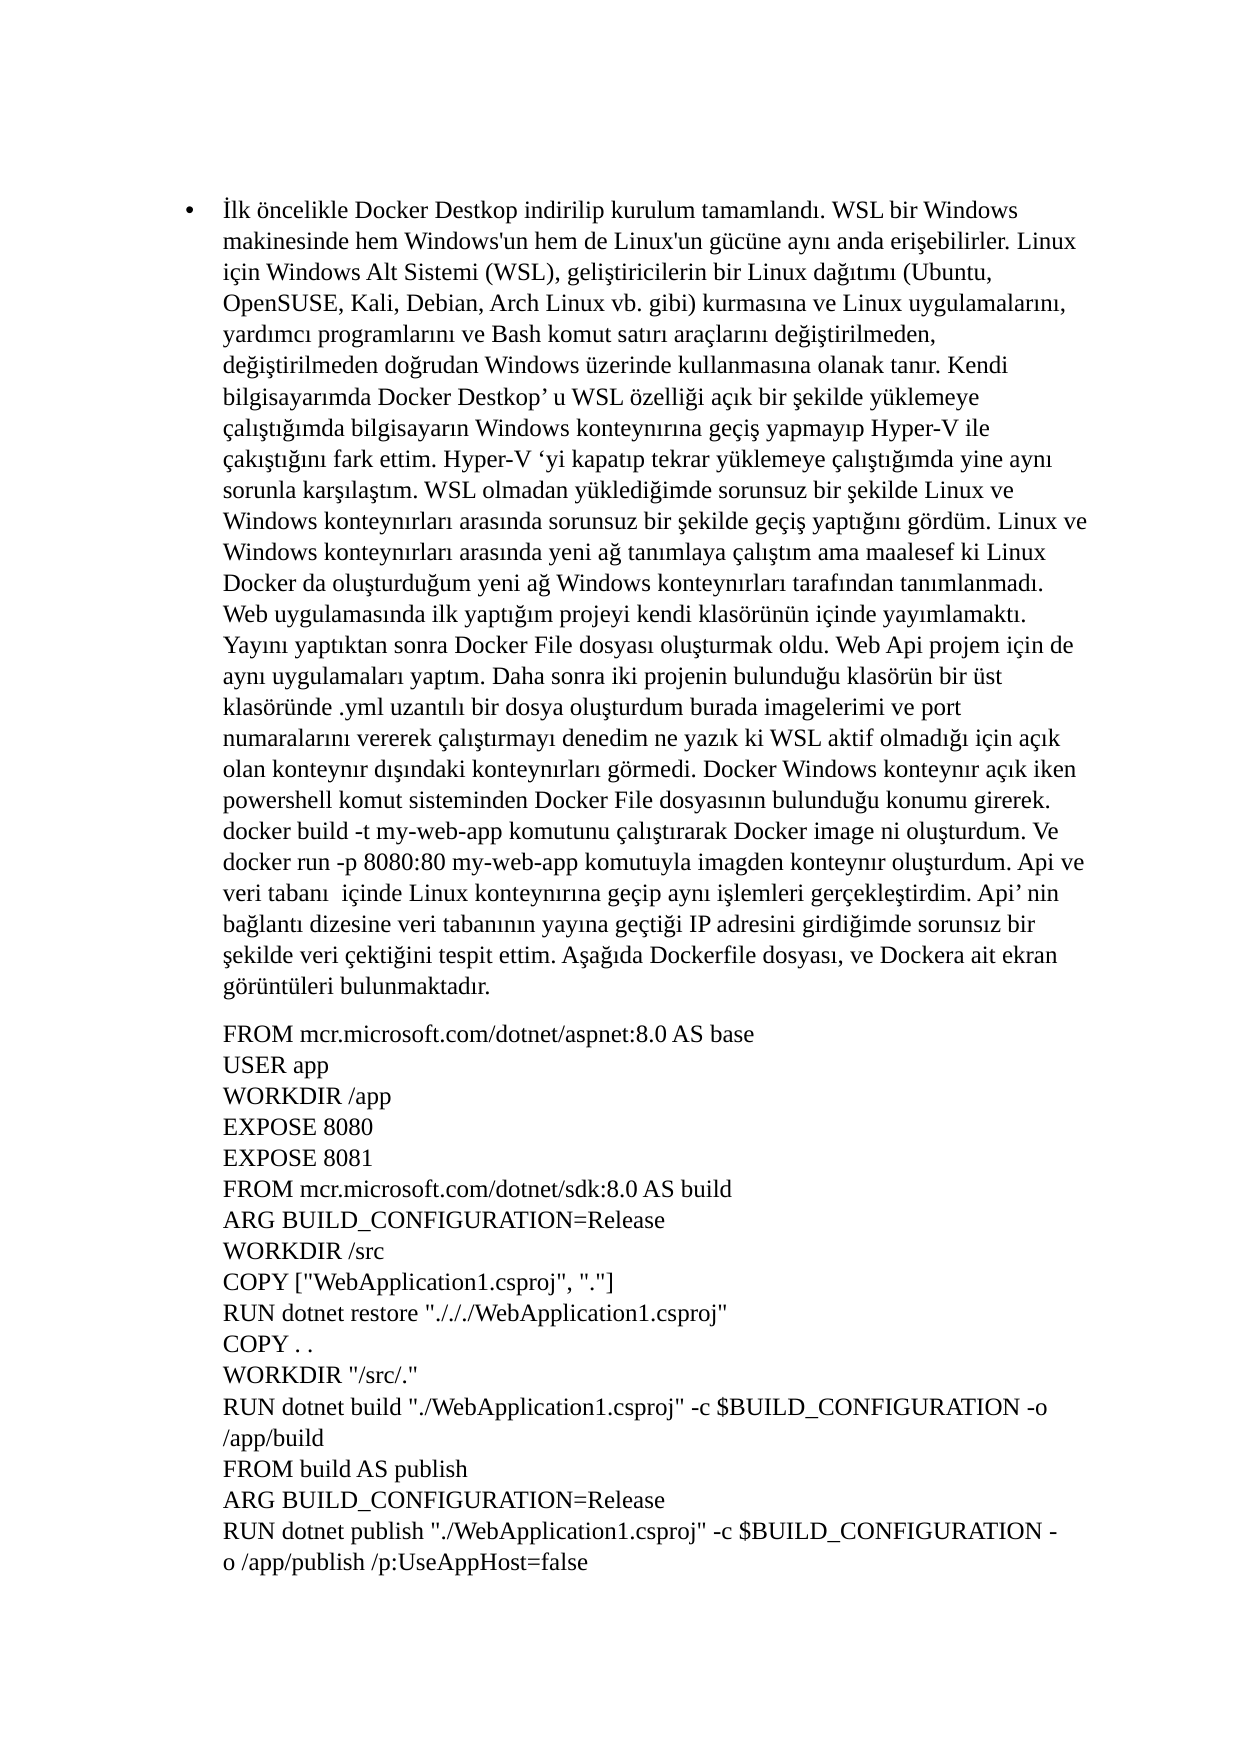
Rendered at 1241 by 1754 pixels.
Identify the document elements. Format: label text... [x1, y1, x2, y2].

text RUN dotnet publish "./WebApplication1.csproj" -c $BUILD_CONFIGURATION -o /app/publish /p:UseAppHost=false [223, 1516, 1093, 1576]
list İlk öncelikle Docker Destkop indirilip kurulum tamamlandı. WSL bir Windows makinesinde hem Windows'un hem de Linux'un gücüne aynı anda erişebilirler. Linux için Windows Alt Sistemi (WSL), geliştiricilerin bir Linux dağıtımı (Ubuntu, OpenSUSE, Kali, Debian, Arch Linux vb. gibi) kurmasına ve Linux uygulamalarını, yardımcı programlarını ve Bash komut satırı araçlarını değiştirilmeden, değiştirilmeden doğrudan Windows üzerinde kullanmasına olanak tanır. Kendi bilgisayarımda Docker Destkop’ u WSL özelliği açık bir şekilde yüklemeye çalıştığımda bilgisayarın Windows konteynırına geçiş yapmayıp Hyper-V ile çakıştığını fark ettim. Hyper-V ‘yi kapatıp tekrar yüklemeye çalıştığımda yine aynı sorunla karşılaştım. WSL olmadan yüklediğimde sorunsuz bir şekilde Linux ve Windows konteynırları arasında sorunsuz bir şekilde geçiş yaptığını gördüm. Linux ve Windows konteynırları arasında yeni ağ tanımlaya çalıştım ama maalesef ki Linux Docker da oluşturduğum yeni ağ Windows konteynırları tarafından tanımlanmadı. Web uygulamasında ilk yaptığım projeyi kendi klasörünün içinde yayımlamaktı. Yayını yaptıktan sonra Docker File dosyası oluşturmak oldu. Web Api projem için de aynı uygulamaları yaptım. Daha sonra iki projenin bulunduğu klasörün bir üst klasöründe .yml uzantılı bir dosya oluşturdum burada imagelerimi ve port numaralarını vererek çalıştırmayı denedim ne yazık ki WSL aktif olmadığı için açık olan konteynır dışındaki konteynırları görmedi. Docker Windows konteynır açık iken powershell komut sisteminden Docker File dosyasının bulunduğu konumu girerek. docker build -t my-web-app komutunu çalıştırarak Docker image ni oluşturdum. Ve docker run -p 8080:80 my-web-app komutuyla imagden konteynır oluşturdum. Api ve veri tabanı içinde Linux konteynırına geçip aynı işlemleri gerçekleştirdim. Api’ nin bağlantı dizesine veri tabanının yayına geçtiği IP adresini girdiğimde sorunsız bir şekilde veri çektiğini tespit ettim. Aşağıda Dockerfile dosyası, ve Dockera ait ekran görüntüleri bulunmaktadır. [185, 195, 1093, 1000]
text COPY . . [223, 1329, 1093, 1358]
text RUN dotnet build "./WebApplication1.csproj" -c $BUILD_CONFIGURATION -o /app/build [223, 1392, 1093, 1451]
text ARG BUILD_CONFIGURATION=Release [223, 1485, 1093, 1513]
text WORKDIR "/src/." [223, 1361, 1093, 1389]
text FROM mcr.microsoft.com/dotnet/aspnet:8.0 AS base [223, 1019, 1093, 1048]
text ARG BUILD_CONFIGURATION=Release [223, 1205, 1093, 1234]
text COPY ["WebApplication1.csproj", "."] [223, 1267, 1093, 1296]
text FROM build AS publish [223, 1454, 1093, 1482]
text EXPOSE 8080 [223, 1112, 1093, 1141]
text USER app [223, 1050, 1093, 1079]
text EXPOSE 8081 [223, 1143, 1093, 1172]
text WORKDIR /app [223, 1081, 1093, 1110]
text FROM mcr.microsoft.com/dotnet/sdk:8.0 AS build [223, 1174, 1093, 1203]
text RUN dotnet restore "./././WebApplication1.csproj" [223, 1298, 1093, 1327]
text WORKDIR /src [223, 1236, 1093, 1265]
